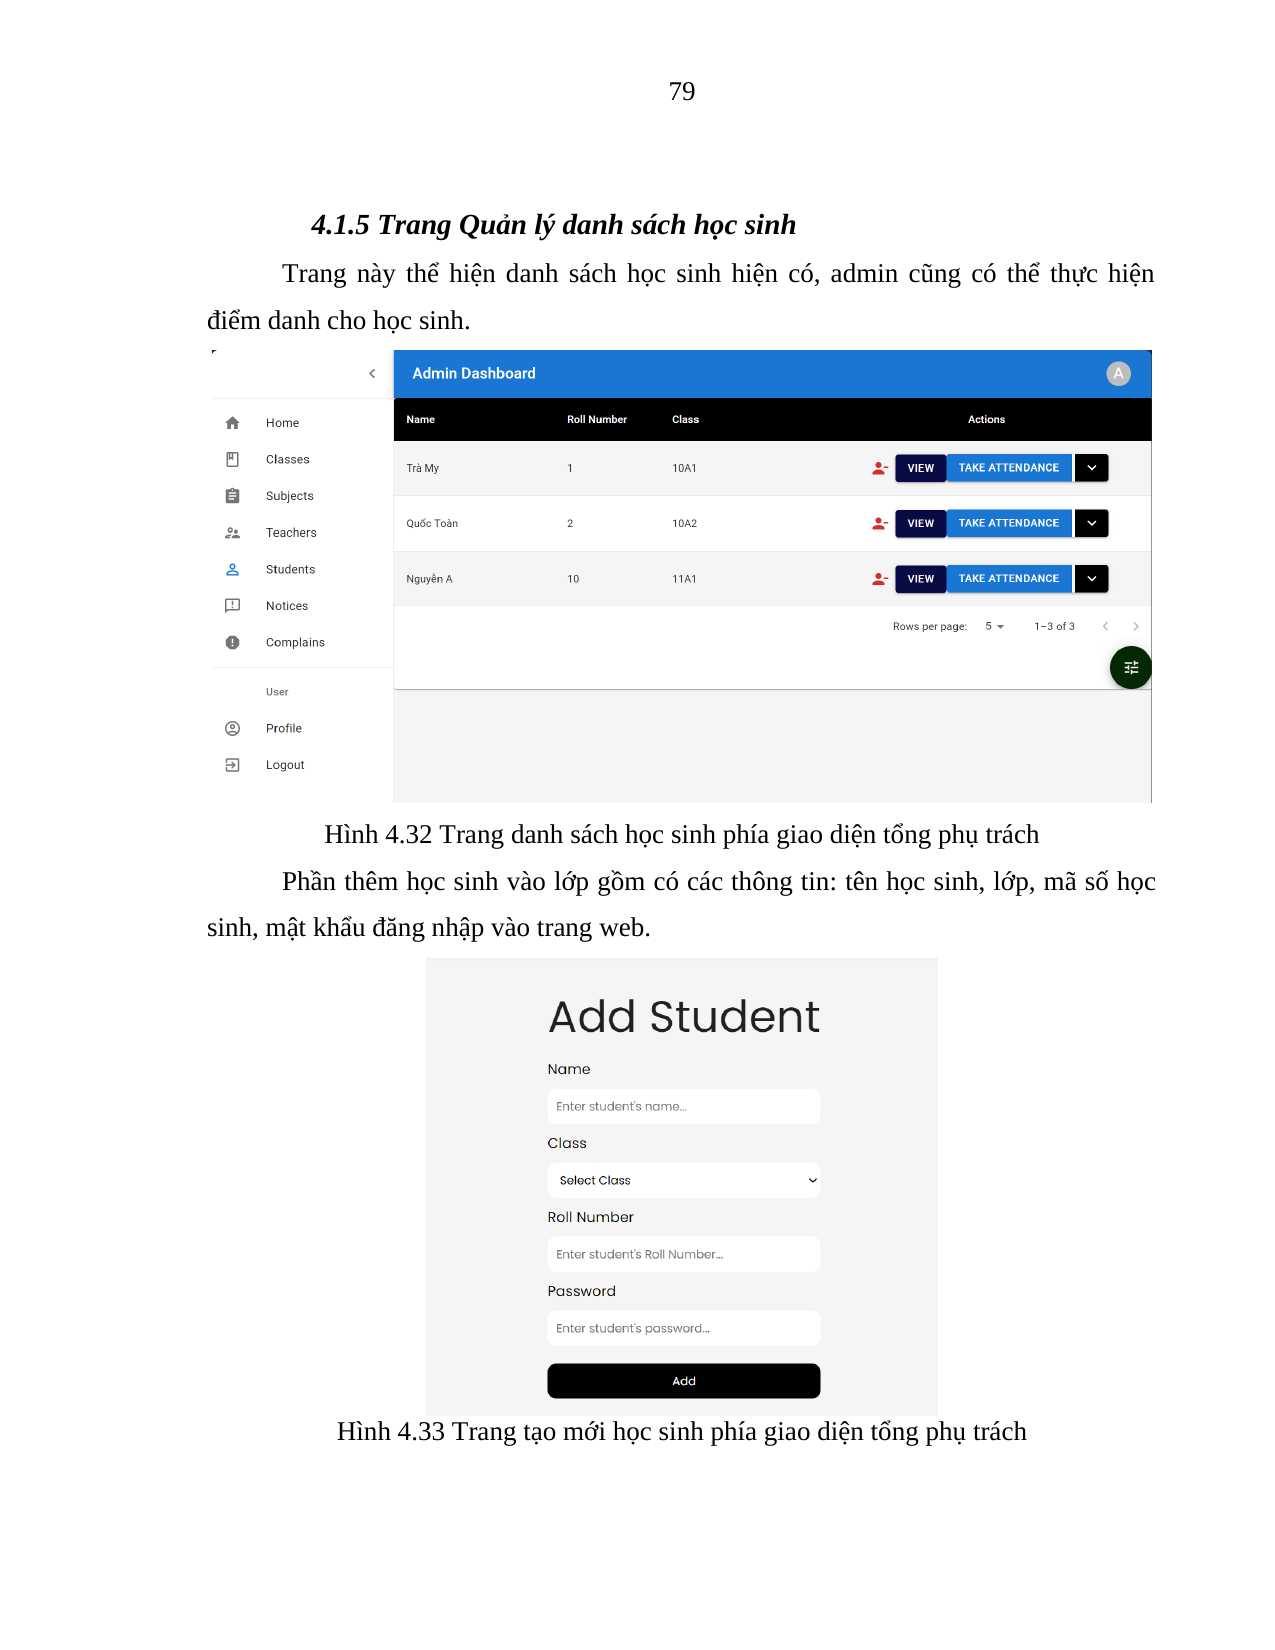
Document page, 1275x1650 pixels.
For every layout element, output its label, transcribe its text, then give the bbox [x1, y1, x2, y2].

picture [425, 958, 938, 1416]
text Trang này thể hiện danh sách học sinh hiện có, admin cũng có thể thực hiện điểm danh cho học sinh. [207, 257, 1157, 335]
subtitle Trang Quản lý danh sách học sinh [236, 207, 1157, 240]
text Phần thêm học sinh vào lớp gồm có các thông tin: tên học sinh, lớp, mã số học sinh, mật khẩu đăng nhập vào trang web. [207, 865, 1157, 942]
picture [211, 350, 1152, 803]
